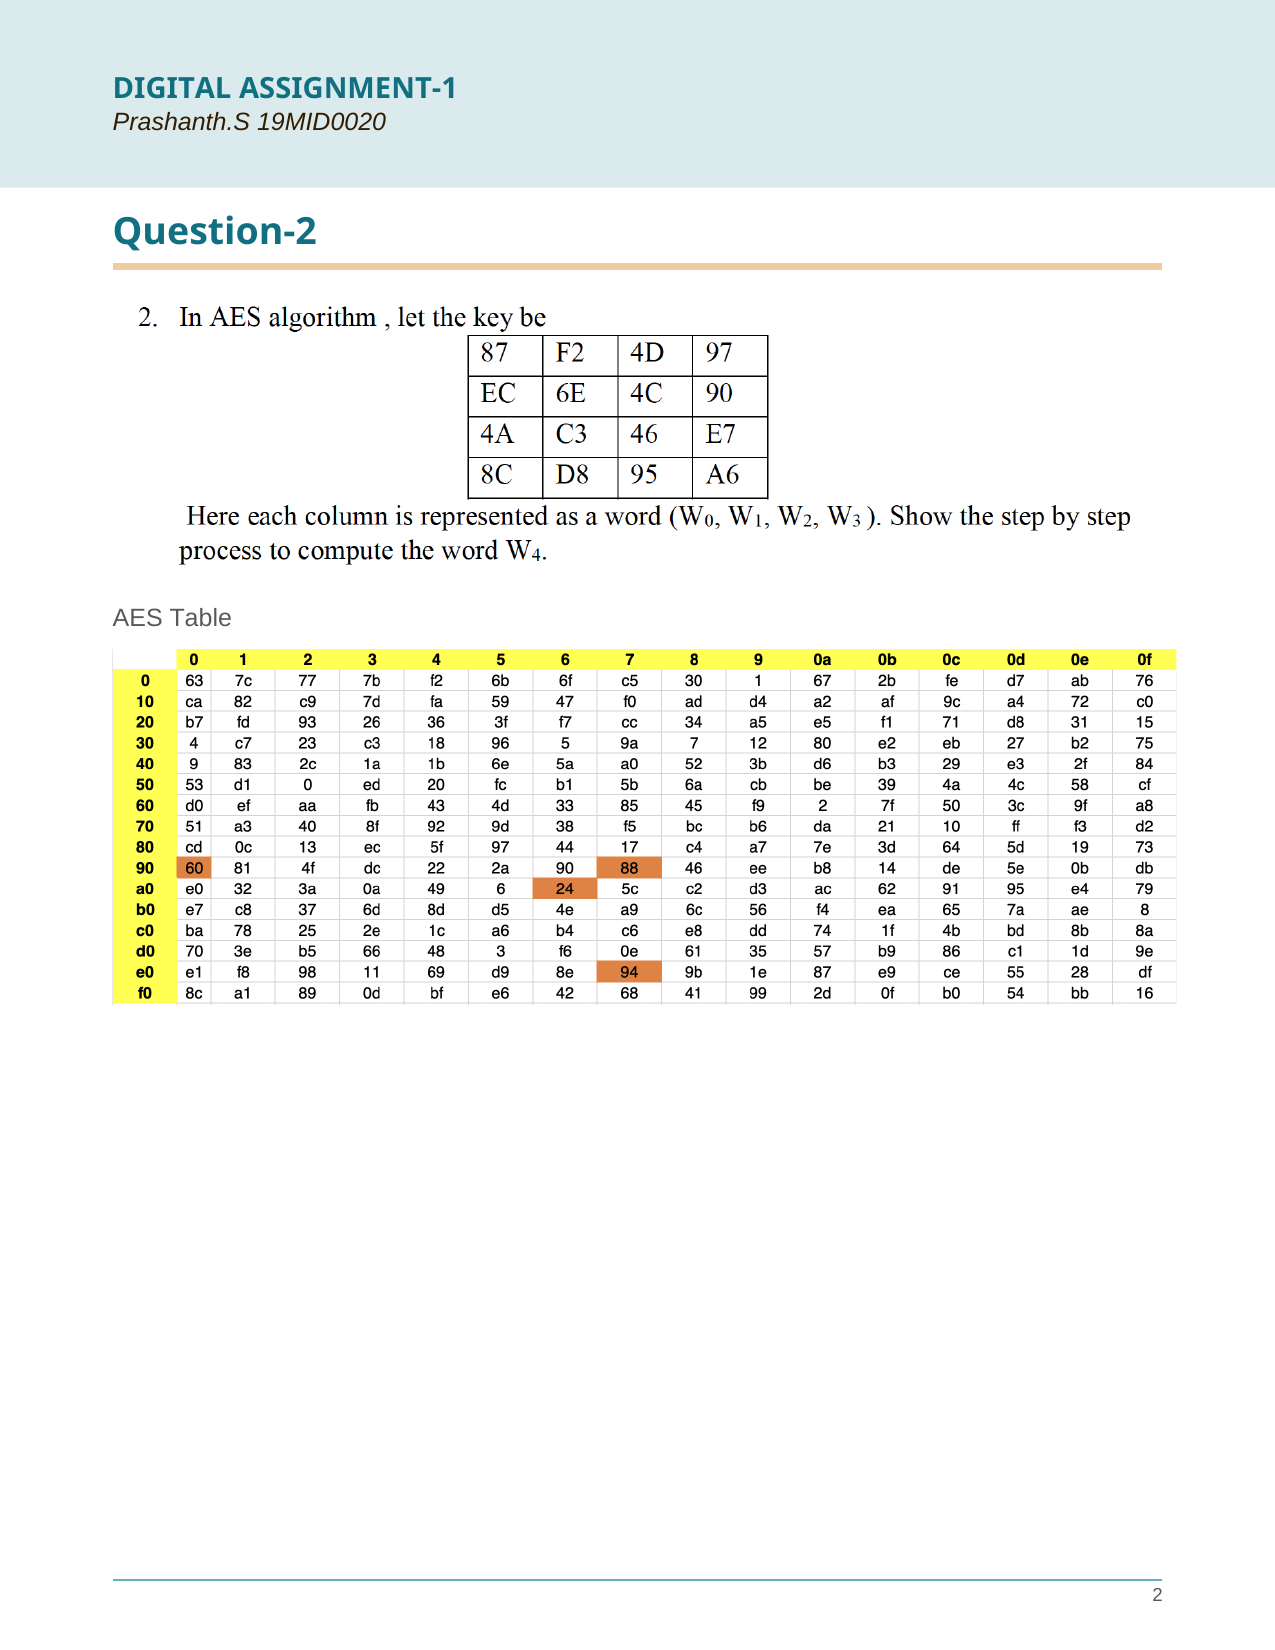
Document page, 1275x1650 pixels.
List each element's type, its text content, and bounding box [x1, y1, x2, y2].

picture [112, 292, 1144, 585]
subtitle Question-2 [112, 204, 1162, 270]
picture [112, 649, 1177, 1005]
text AES Table [112, 603, 1162, 631]
